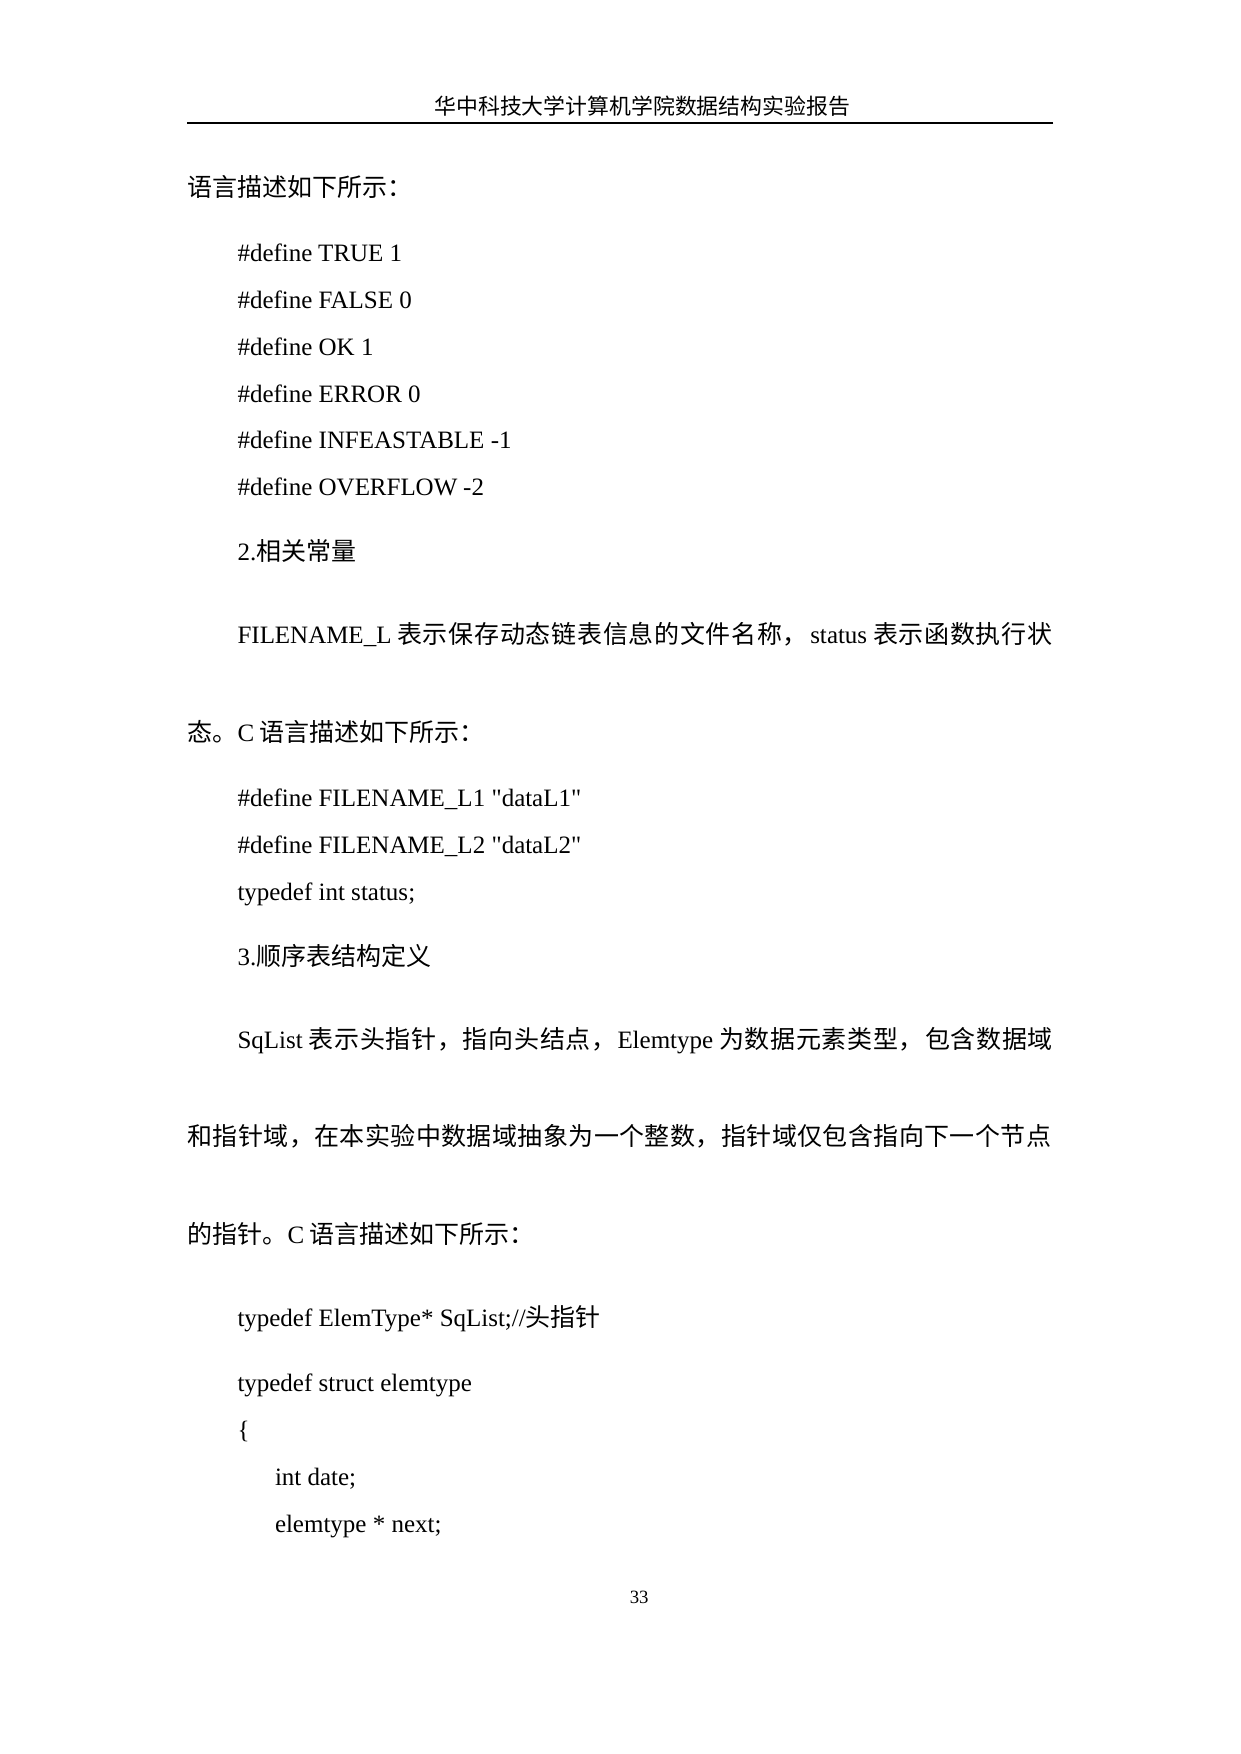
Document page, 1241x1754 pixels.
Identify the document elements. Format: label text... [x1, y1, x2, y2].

text #define OK 1 [187, 330, 1053, 362]
text #define FALSE 0 [187, 283, 1053, 316]
text #define ERROR 0 [187, 377, 1053, 409]
text #define FILENAME_L2 "dataL2" [187, 828, 1053, 861]
text typedef int status; [187, 875, 1053, 907]
text elemtype * next; [187, 1507, 1053, 1539]
text { [187, 1413, 1053, 1446]
text typedef ElemType* SqList;//头指针 [187, 1283, 1053, 1348]
text typedef struct elemtype [187, 1366, 1053, 1399]
text #define INFEASTABLE -1 [187, 424, 1053, 456]
text 2.相关常量 [187, 517, 1053, 582]
text FILENAME_L表示保存动态链表信息的文件名称，status表示函数执行状态。C语言描述如下所示： [187, 601, 1053, 763]
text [187, 153, 1053, 218]
text #define OVERFLOW -2 [187, 471, 1053, 503]
text int date; [187, 1460, 1053, 1492]
text #define FILENAME_L1 "dataL1" [187, 781, 1053, 814]
text SqList表示头指针，指向头结点，Elemtype为数据元素类型，包含数据域和指针域，在本实验中数据域抽象为一个整数，指针域仅包含指向下一个节点的指针。C语言描述如下所示： [187, 1005, 1053, 1265]
text #define TRUE 1 [187, 236, 1053, 269]
text 3.顺序表结构定义 [187, 922, 1053, 987]
